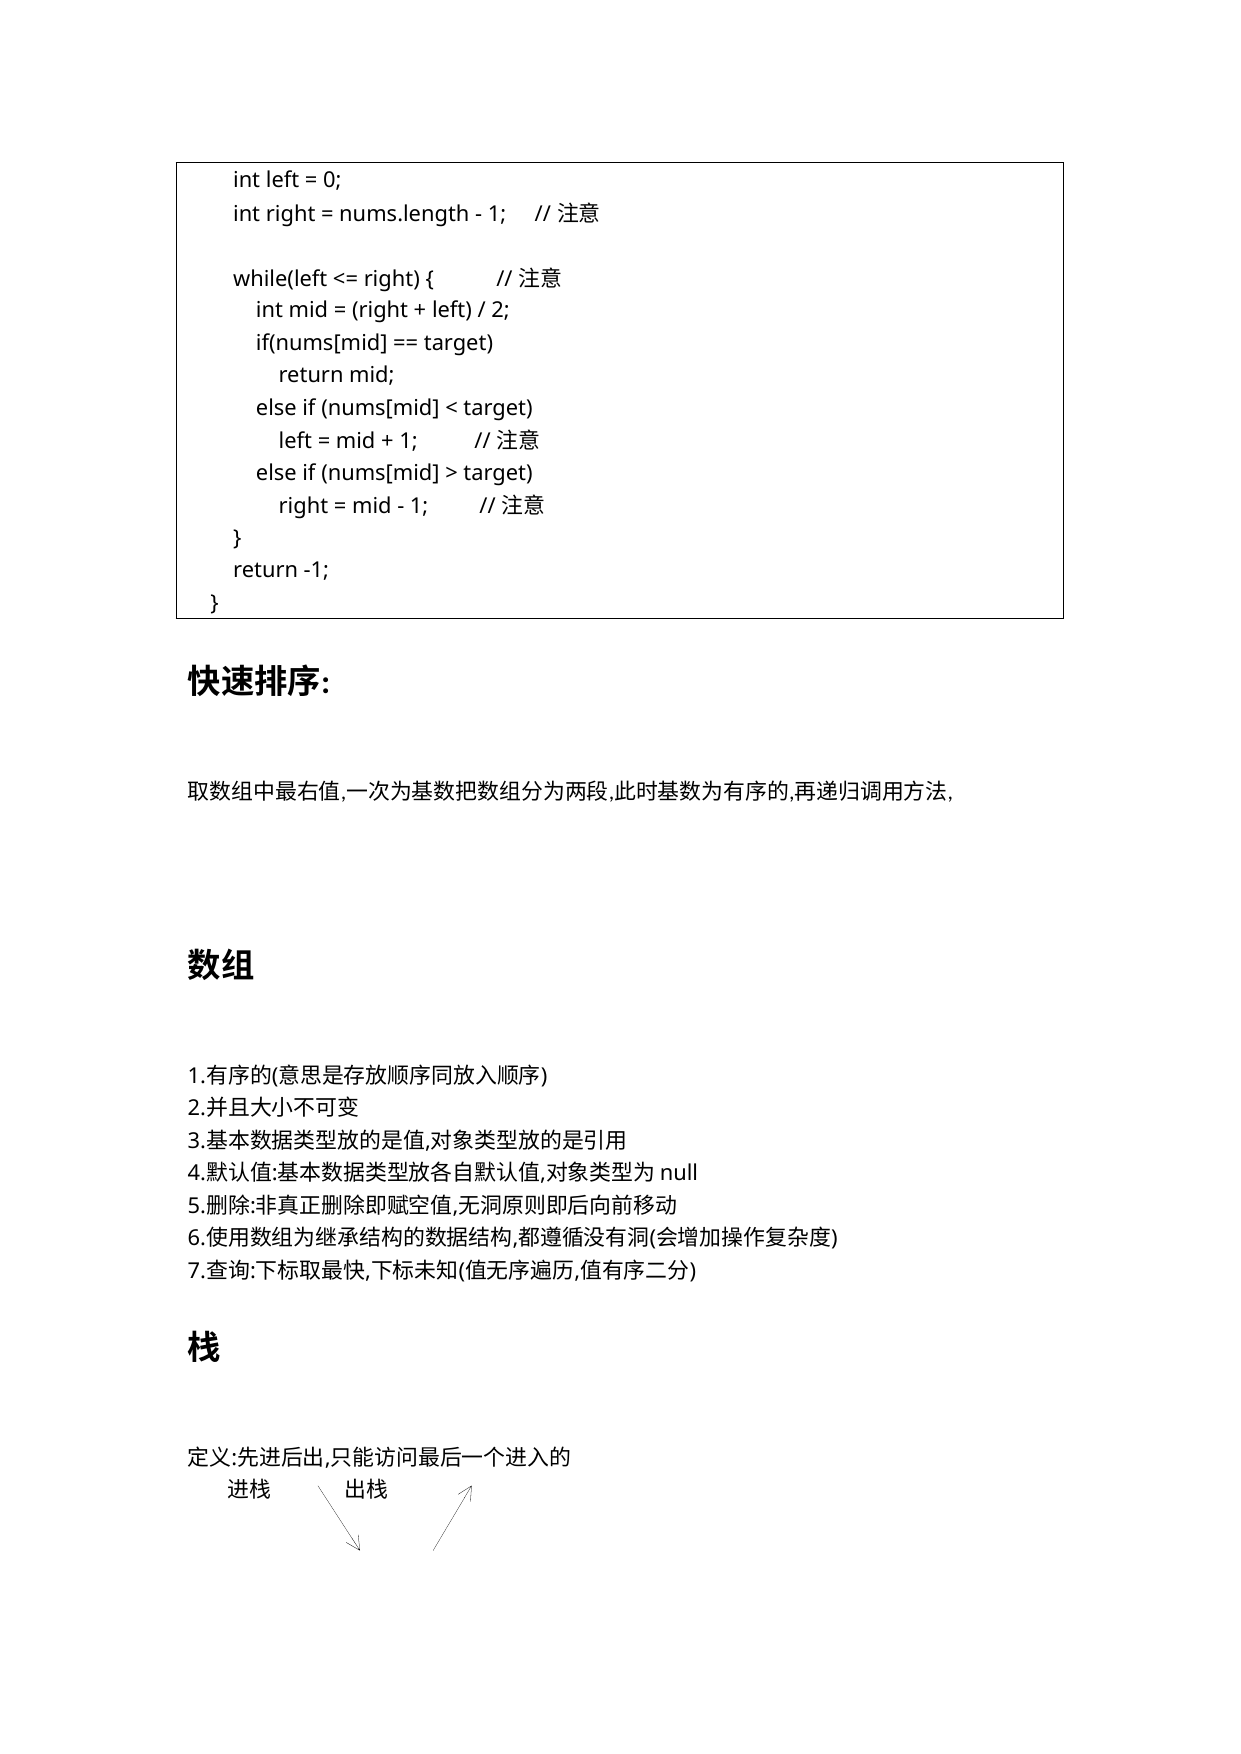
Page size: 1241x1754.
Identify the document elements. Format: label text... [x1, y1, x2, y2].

text 取数组中最右值,一次为基数把数组分为两段,此时基数为有序的,再递归调用方法, [187, 773, 1053, 806]
text 进栈 出栈 [187, 1472, 1053, 1504]
subtitle 栈 [187, 1312, 1053, 1377]
text 6.使用数组为继承结构的数据结构,都遵循没有洞(会增加操作复杂度) [187, 1220, 1053, 1253]
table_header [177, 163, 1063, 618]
text 1.有序的(意思是存放顺序同放入顺序) [187, 1058, 1053, 1090]
text 5.删除:非真正删除即赋空值,无洞原则即后向前移动 [187, 1188, 1053, 1220]
subtitle 快速排序: [187, 646, 1053, 711]
subtitle 数组 [187, 930, 1053, 995]
text 7.查询:下标取最快,下标未知(值无序遍历,值有序二分) [187, 1253, 1053, 1285]
text 3.基本数据类型放的是值,对象类型放的是引用 [187, 1123, 1053, 1155]
text 2.并且大小不可变 [187, 1090, 1053, 1123]
text 定义:先进后出,只能访问最后一个进入的 [187, 1439, 1053, 1472]
text 4.默认值:基本数据类型放各自默认值,对象类型为null [187, 1155, 1053, 1188]
